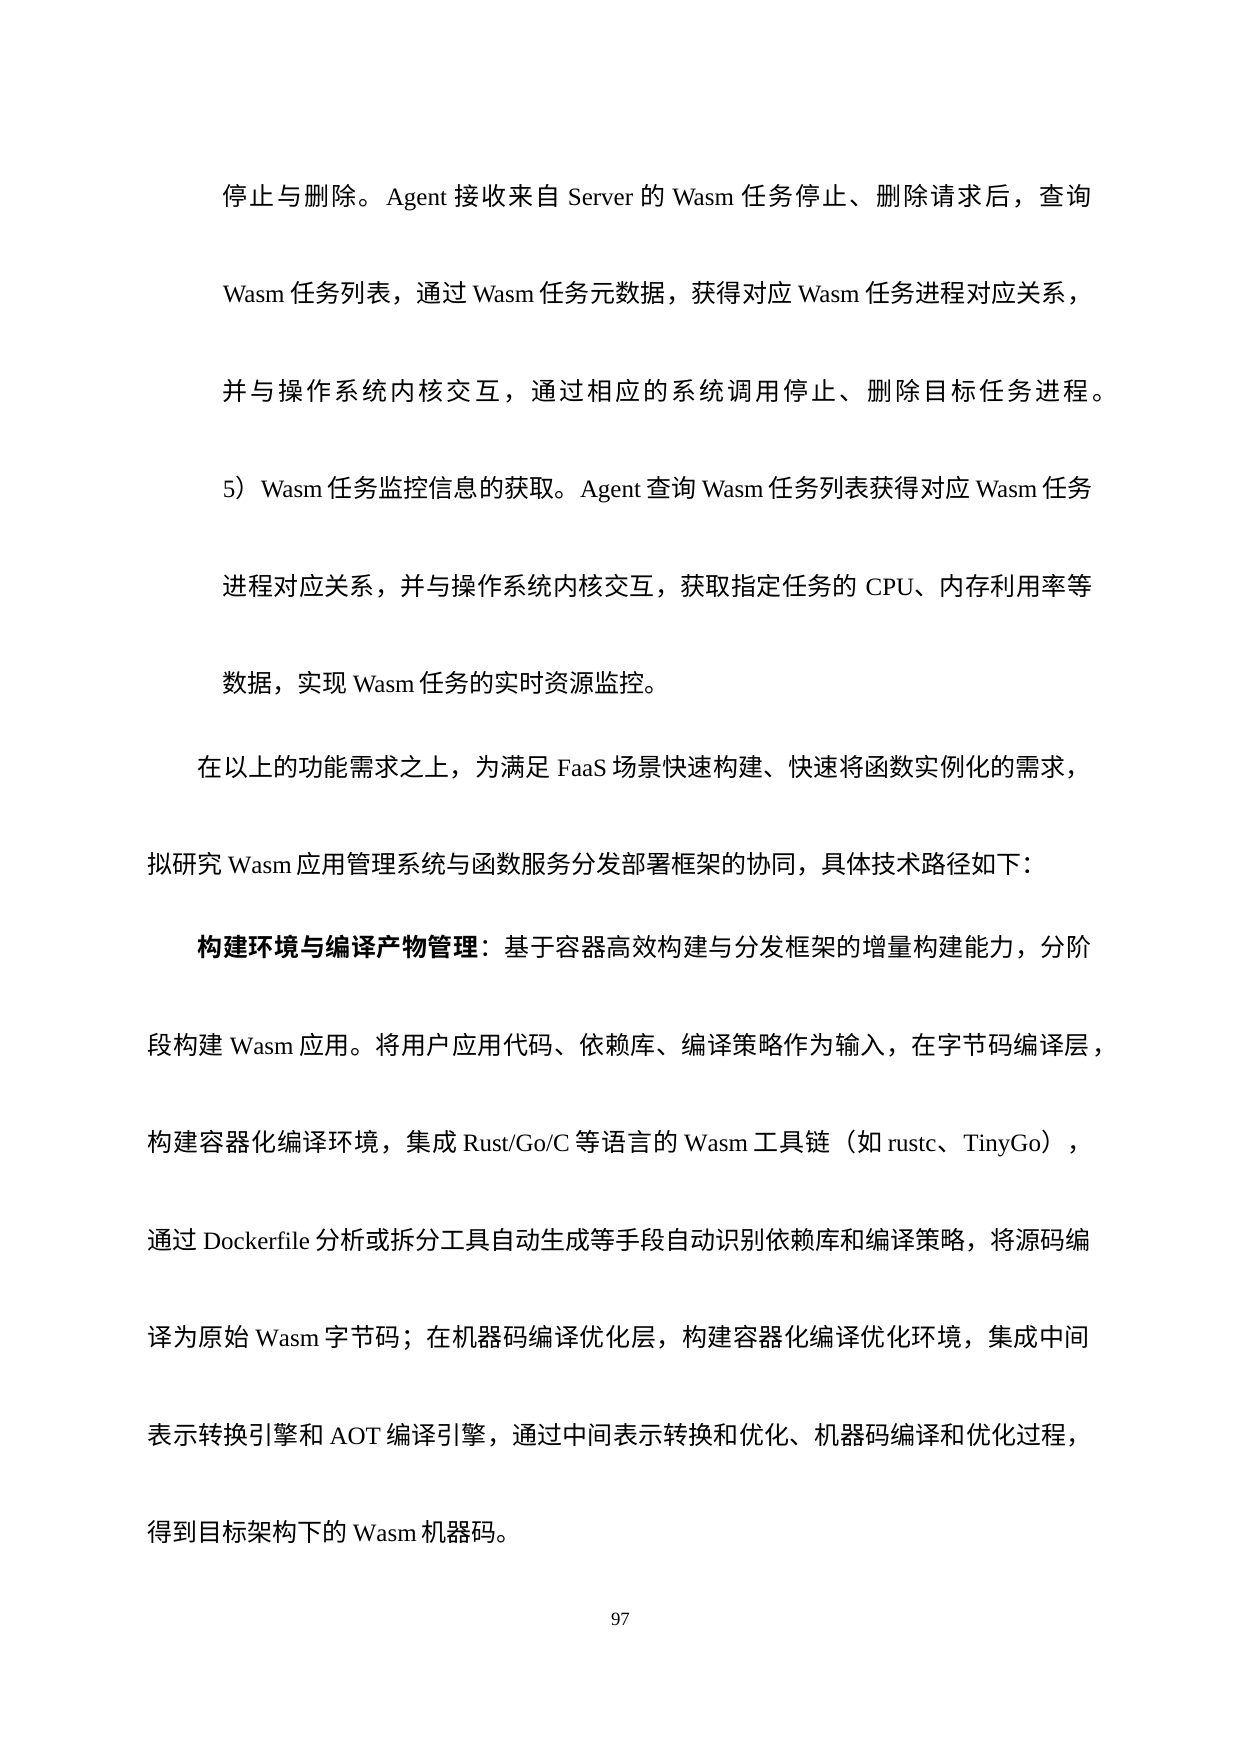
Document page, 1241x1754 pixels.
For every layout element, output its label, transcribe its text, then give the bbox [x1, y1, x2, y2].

text 构建环境与编译产物管理：基于容器高效构建与分发框架的增量构建能力，分阶段构建Wasm应用。将用户应用代码、依赖库、编译策略作为输入，在字节码编译层，构建容器化编译环境，集成Rust/Go/C等语言的Wasm工具链（如rustc、TinyGo），通过Dockerfile分析或拆分工具自动生成等手段自动识别依赖库和编译策略，将源码编译为原始Wasm字节码；在机器码编译优化层，构建容器化编译优化环境，集成中间表示转换引擎和AOT编译引擎，通过中间表示转换和优化、机器码编译和优化过程，得到目标架构下的Wasm机器码。 [148, 913, 1092, 1563]
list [185, 162, 1092, 714]
text 在以上的功能需求之上，为满足FaaS场景快速构建、快速将函数实例化的需求，拟研究Wasm应用管理系统与函数服务分发部署框架的协同，具体技术路径如下： [148, 733, 1092, 895]
